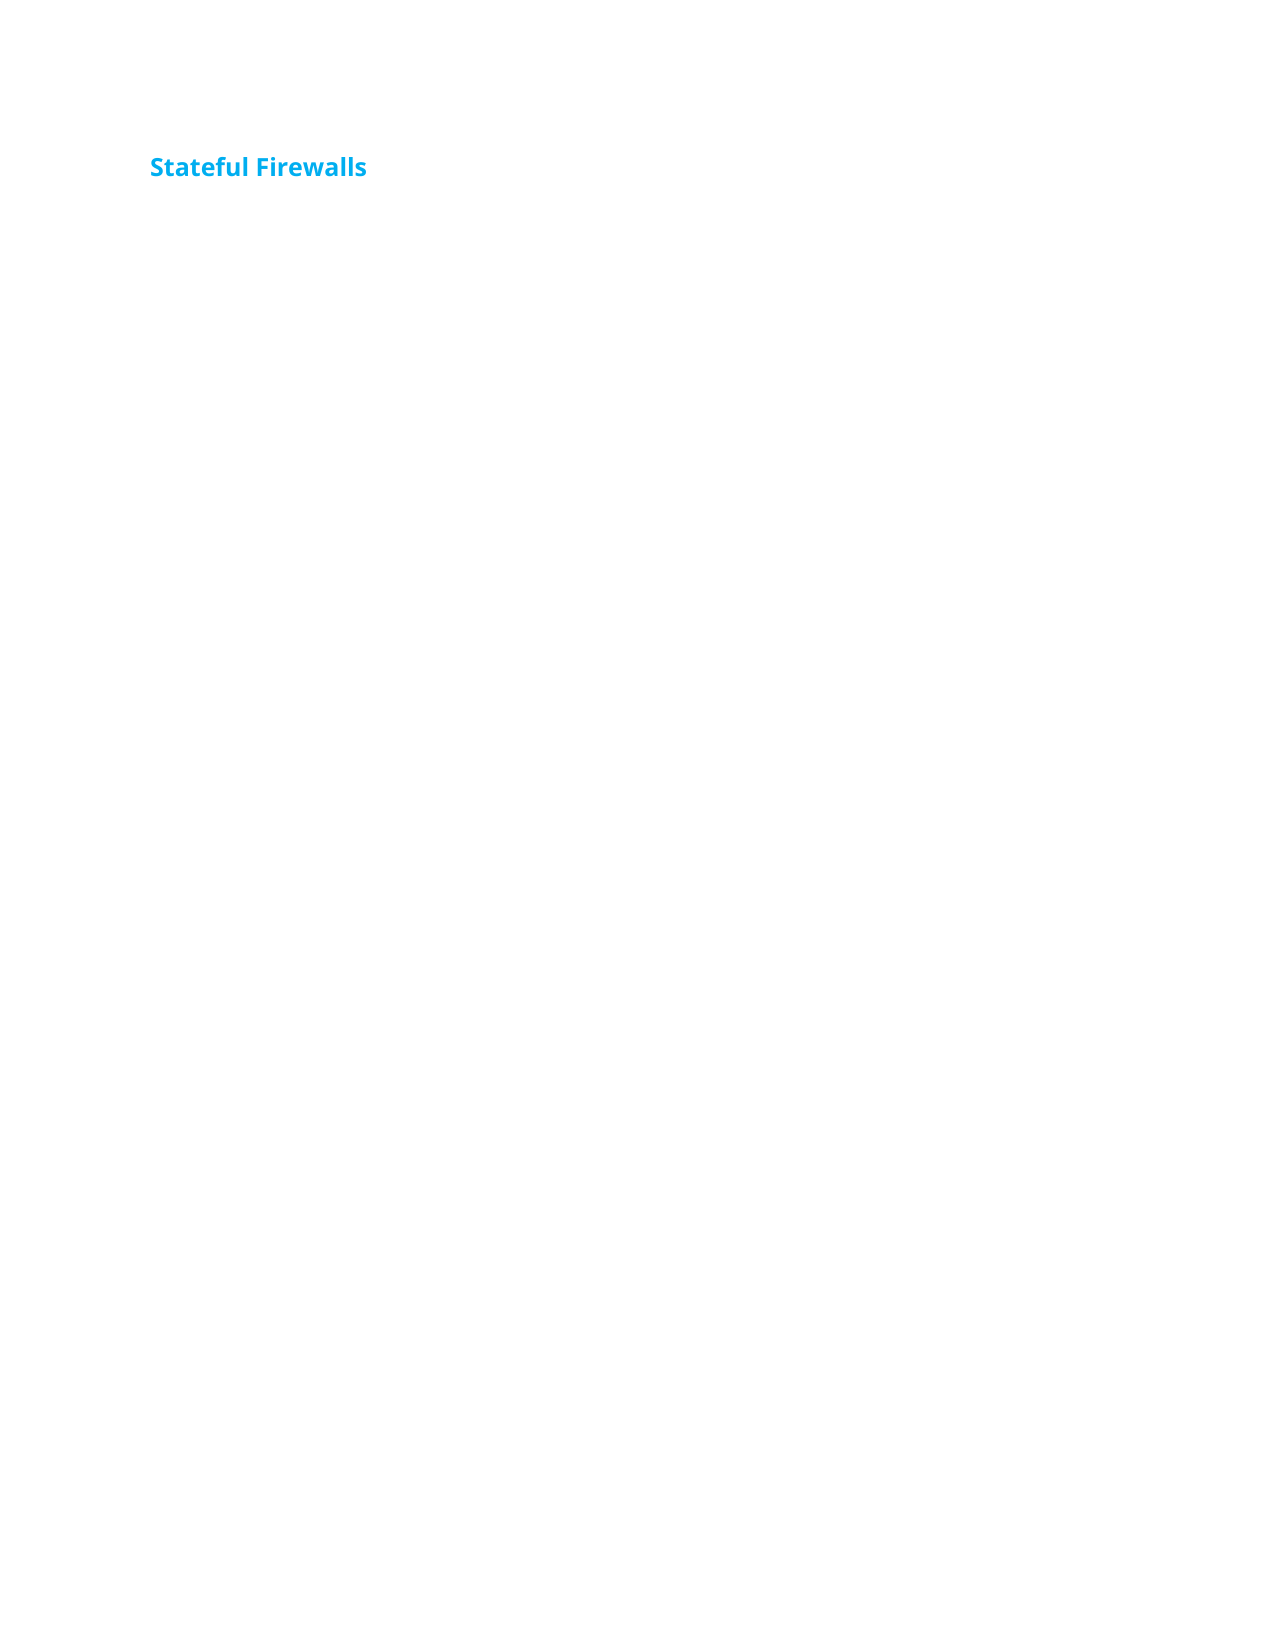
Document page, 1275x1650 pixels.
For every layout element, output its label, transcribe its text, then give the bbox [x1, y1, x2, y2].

text Stateful Firewalls [150, 150, 1125, 184]
